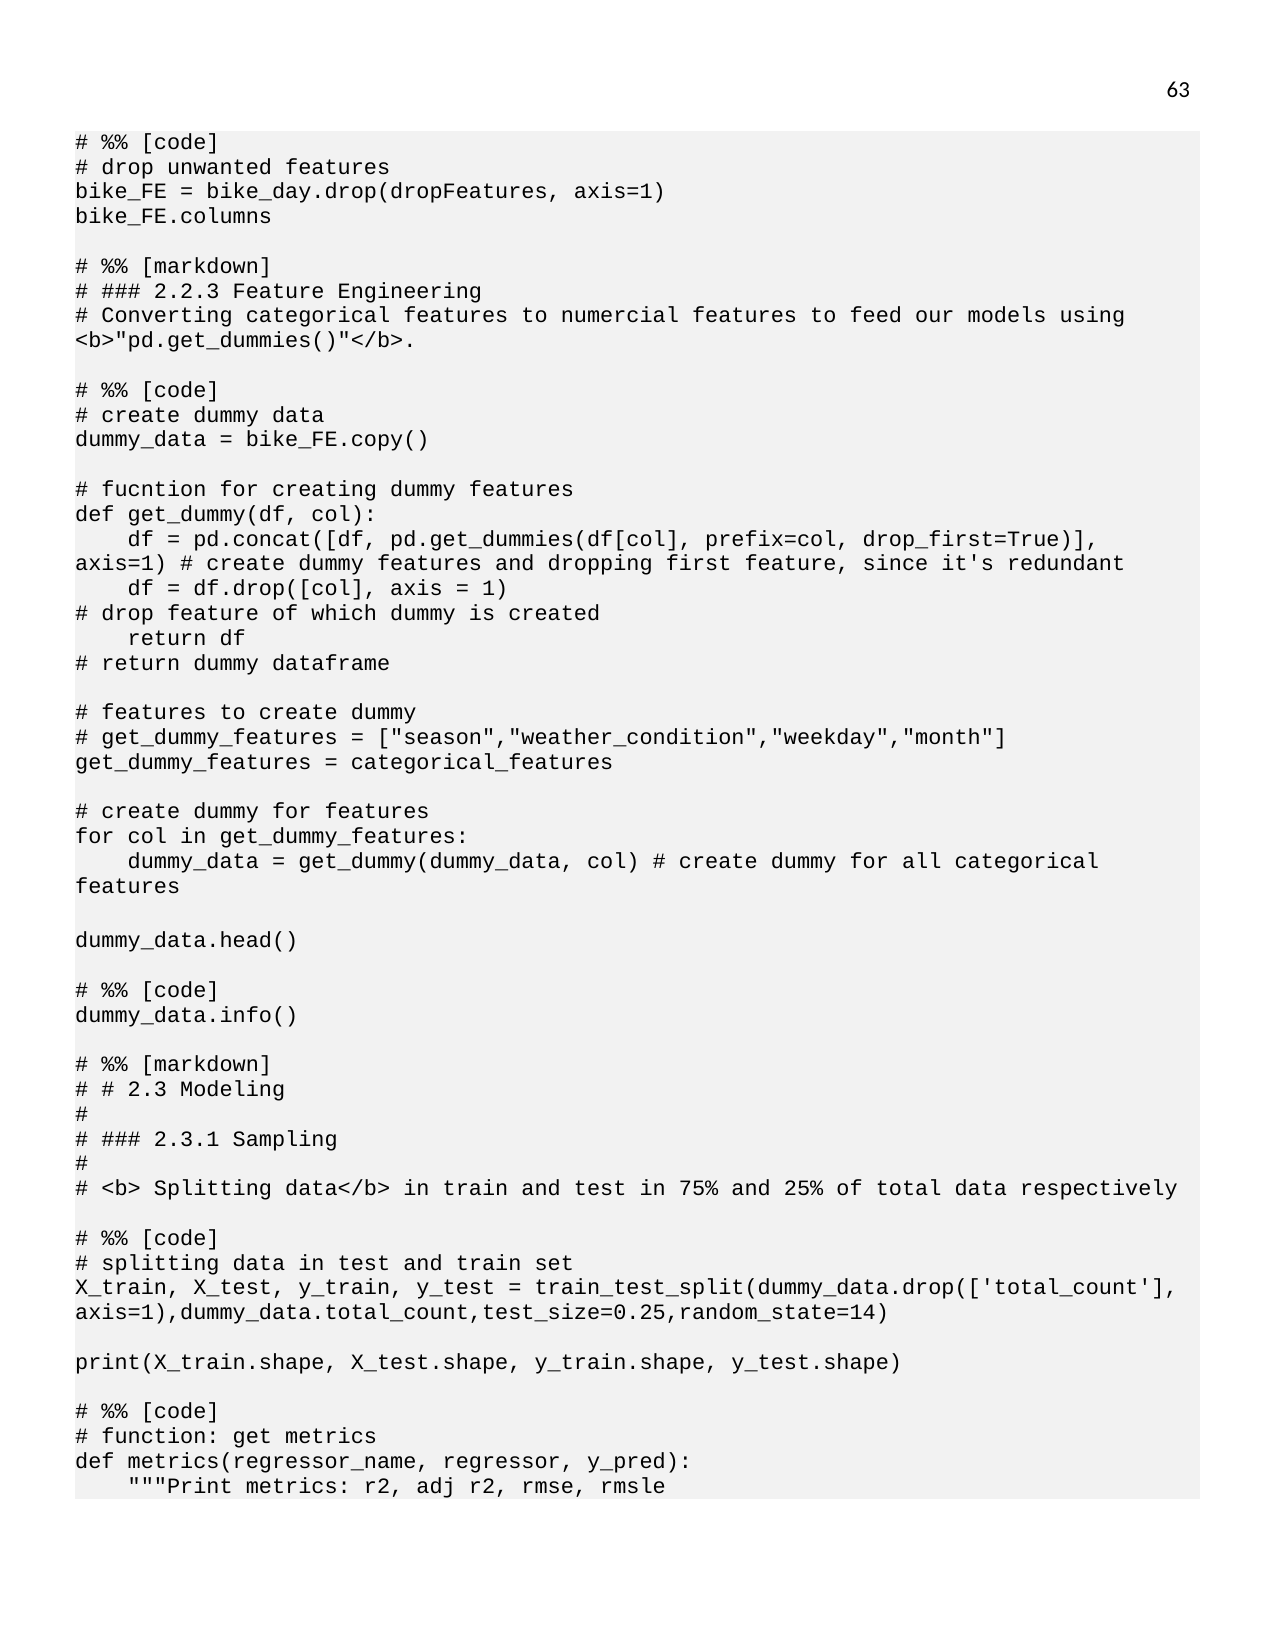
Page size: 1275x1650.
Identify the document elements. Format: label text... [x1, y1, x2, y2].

text # create dummy data [75, 404, 1200, 428]
text df = df.drop([col], axis = 1) # drop feature of which dummy is created [75, 577, 1200, 627]
text bike_FE = bike_day.drop(dropFeatures, axis=1) [75, 181, 1200, 205]
text # [75, 1152, 1200, 1177]
text df = pd.concat([df, pd.get_dummies(df[col], prefix=col, drop_first=True)], axis=1) # create dummy features and dropping first feature, since it's redundant [75, 528, 1200, 577]
text # [75, 1103, 1200, 1128]
text bike_FE.columns [75, 205, 1200, 230]
text # fucntion for creating dummy features [75, 478, 1200, 503]
text # %% [markdown] [75, 1053, 1200, 1078]
text def metrics(regressor_name, regressor, y_pred): [75, 1450, 1200, 1475]
text """Print metrics: r2, adj r2, rmse, rmsle [75, 1475, 1200, 1499]
text # ### 2.3.1 Sampling [75, 1128, 1200, 1152]
text # %% [code] [75, 979, 1200, 1004]
text # %% [markdown] [75, 255, 1200, 280]
text # ### 2.2.3 Feature Engineering [75, 280, 1200, 304]
text X_train, X_test, y_train, y_test = train_test_split(dummy_data.drop(['total_count'], axis=1),dummy_data.total_count,test_size=0.25,random_state=14) [75, 1276, 1200, 1326]
text # features to create dummy [75, 701, 1200, 726]
text print(X_train.shape, X_test.shape, y_train.shape, y_test.shape) [75, 1351, 1200, 1376]
text # get_dummy_features = ["season","weather_condition","weekday","month"] [75, 726, 1200, 751]
text # drop unwanted features [75, 156, 1200, 181]
text for col in get_dummy_features: [75, 825, 1200, 850]
text return df # return dummy dataframe [75, 627, 1200, 676]
text # create dummy for features [75, 800, 1200, 825]
text # <b> Splitting data</b> in train and test in 75% and 25% of total data respectively [75, 1177, 1200, 1202]
text dummy_data = get_dummy(dummy_data, col) # create dummy for all categorical features [75, 850, 1200, 899]
text get_dummy_features = categorical_features [75, 751, 1200, 776]
text # %% [code] [75, 379, 1200, 404]
text # # 2.3 Modeling [75, 1078, 1200, 1103]
text # %% [code] [75, 1400, 1200, 1425]
text dummy_data.head() [75, 929, 1200, 954]
text # Converting categorical features to numercial features to feed our models using <b>"pd.get_dummies()"</b>. [75, 304, 1200, 354]
text dummy_data = bike_FE.copy() [75, 428, 1200, 453]
text # function: get metrics [75, 1425, 1200, 1450]
text # %% [code] [75, 131, 1200, 156]
text def get_dummy(df, col): [75, 503, 1200, 528]
text # %% [code] [75, 1227, 1200, 1252]
text dummy_data.info() [75, 1004, 1200, 1028]
text # splitting data in test and train set [75, 1252, 1200, 1276]
